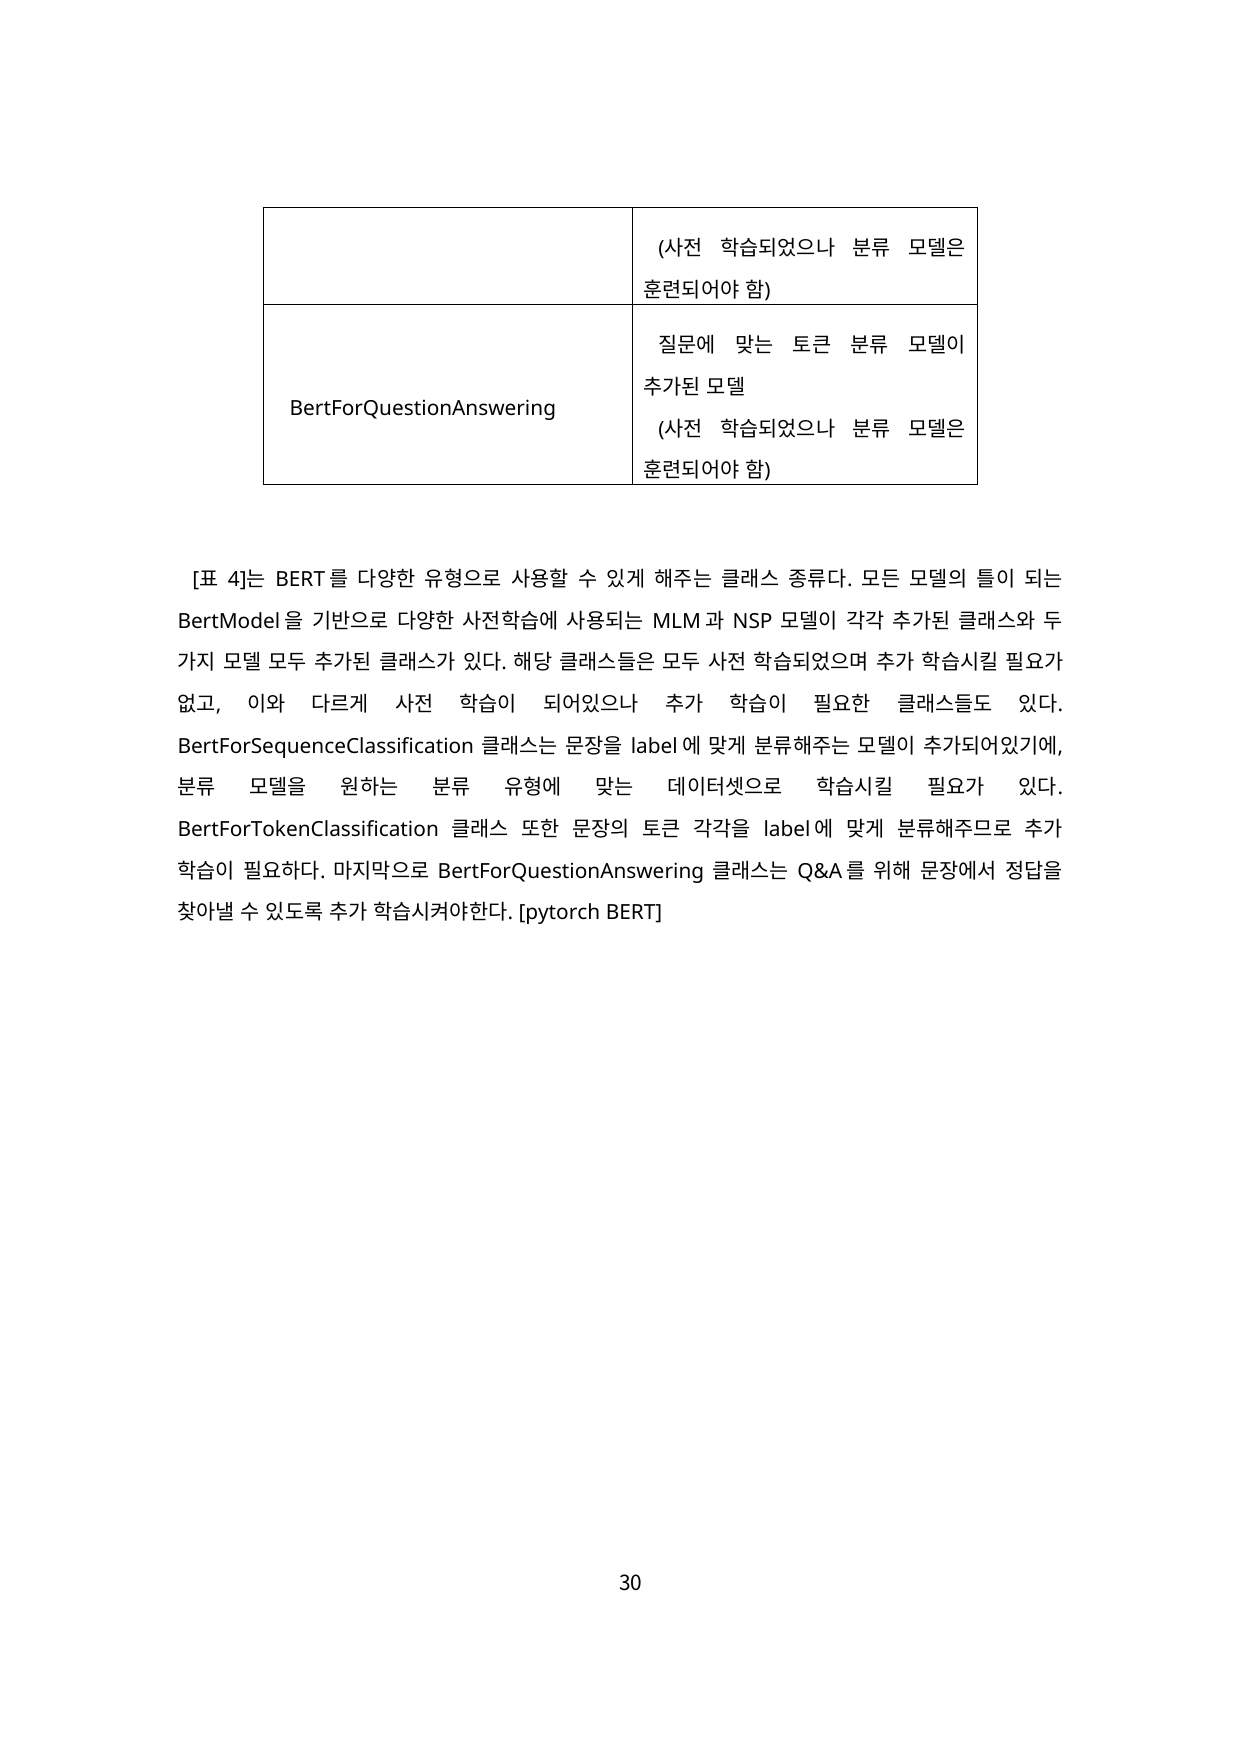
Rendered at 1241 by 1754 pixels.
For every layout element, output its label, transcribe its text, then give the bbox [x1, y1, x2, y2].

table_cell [633, 208, 977, 304]
table_cell 질문에 맞는 토큰 분류 모델이 추가된 모델 (사전 학습되었으나 분류 모델은 훈련되어야 함) [633, 305, 977, 484]
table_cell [264, 208, 632, 304]
table_cell BertForQuestionAnswering [264, 305, 632, 484]
list [표 4]는 BERT를 다양한 유형으로 사용할 수 있게 해주는 클래스 종류다. 모든 모델의 틀이 되는 BertModel을 기반으로 다양한 사전학습에 사용되는 MLM과 NSP 모델이 각각 추가된 클래스와 두 가지 모델 모두 추가된 클래스가 있다. 해당 클래스들은 모두 사전 학습되었으며 추가 학습시킬 필요가 없고, 이와 다르게 사전 학습이 되어있으나 추가 학습이 필요한 클래스들도 있다. BertForSequenceClassification 클래스는 문장을 label에 맞게 분류해주는 모델이 추가되어있기에, 분류 모델을 원하는 분류 유형에 맞는 데이터셋으로 학습시킬 필요가 있다. BertForTokenClassification 클래스 또한 문장의 토큰 각각을 label에 맞게 분류해주므로 추가 학습이 필요하다. 마지막으로 BertForQuestionAnswering 클래스는 Q&A를 위해 문장에서 정답을 찾아낼 수 있도록 추가 학습시켜야한다. [pytorch BERT] [177, 551, 1063, 926]
